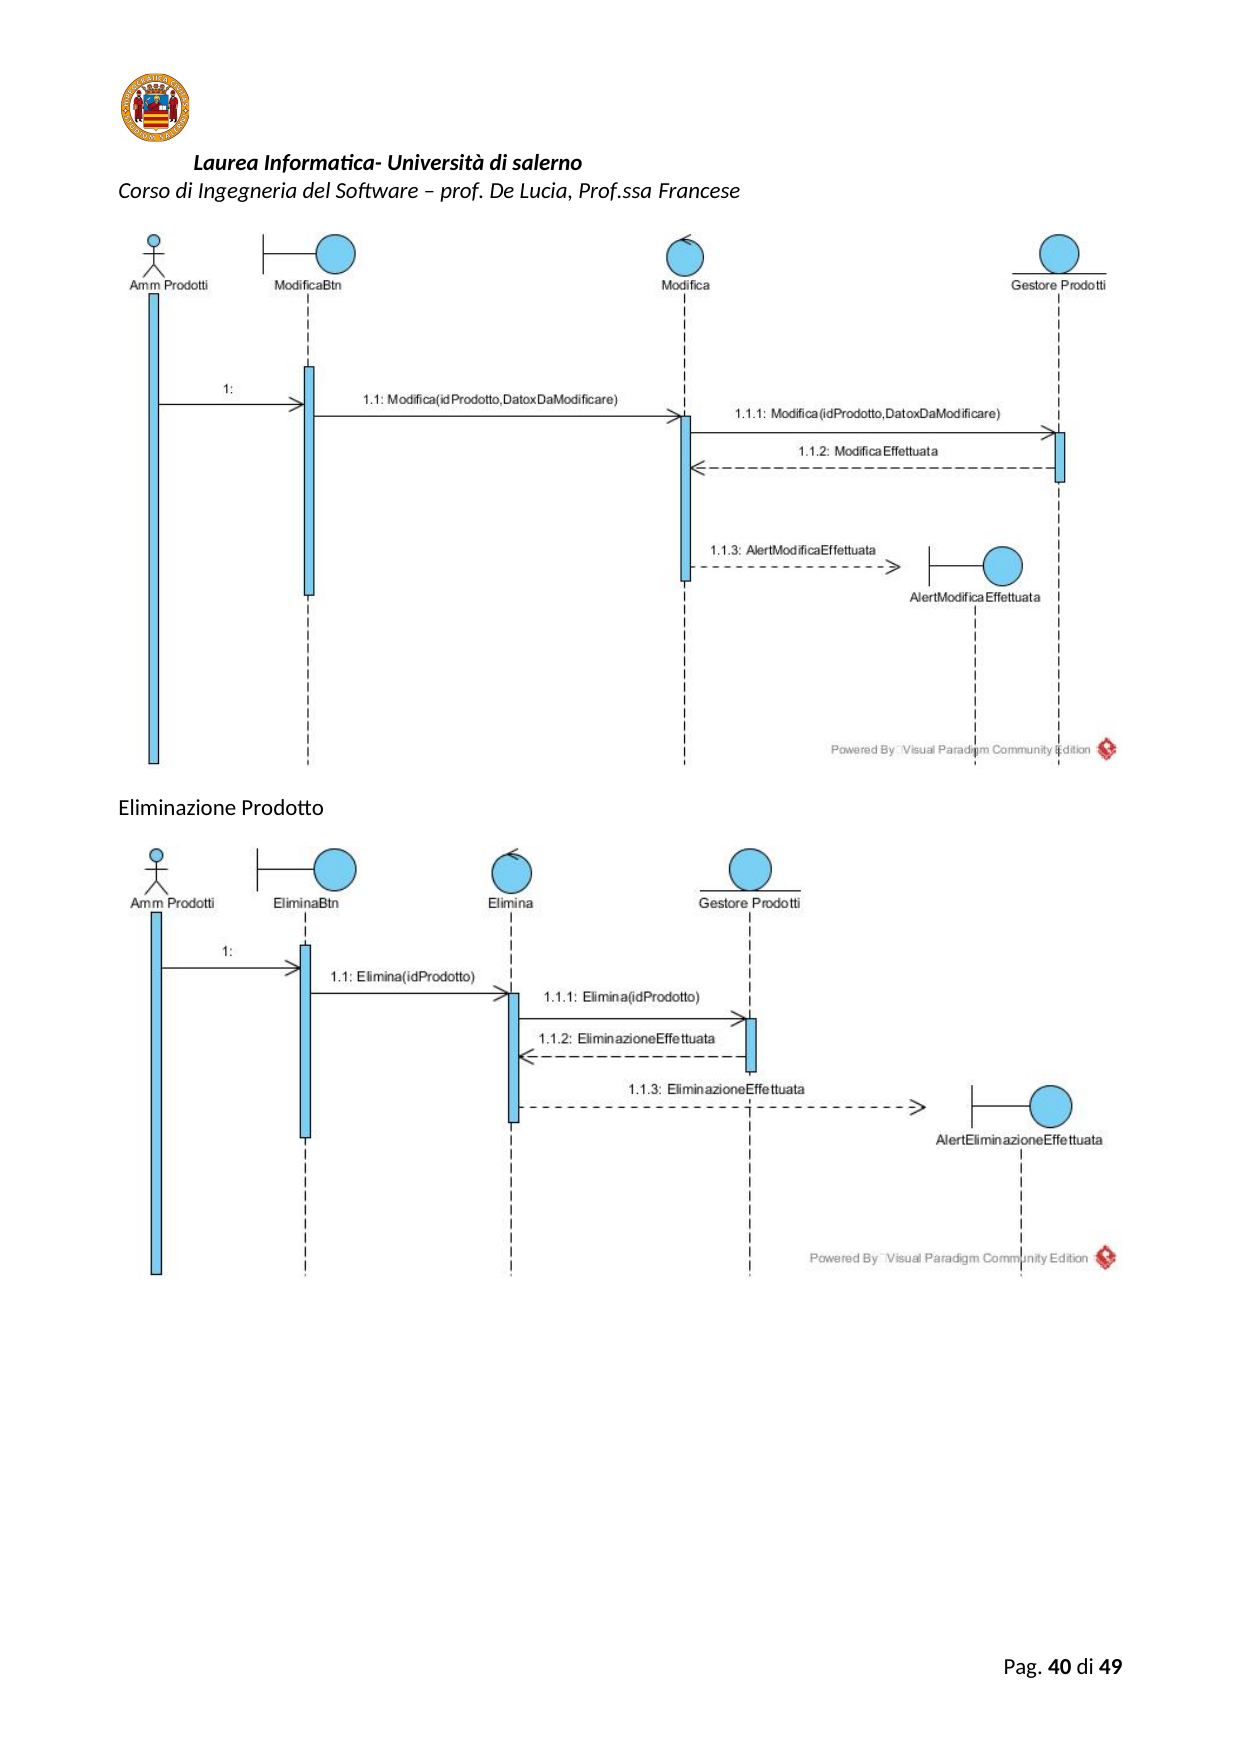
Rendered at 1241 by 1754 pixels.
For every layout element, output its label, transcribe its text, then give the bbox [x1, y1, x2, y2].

picture [118, 846, 1123, 1279]
picture [121, 73, 190, 142]
picture [118, 232, 1123, 769]
text Eliminazione Prodotto [118, 793, 1122, 821]
